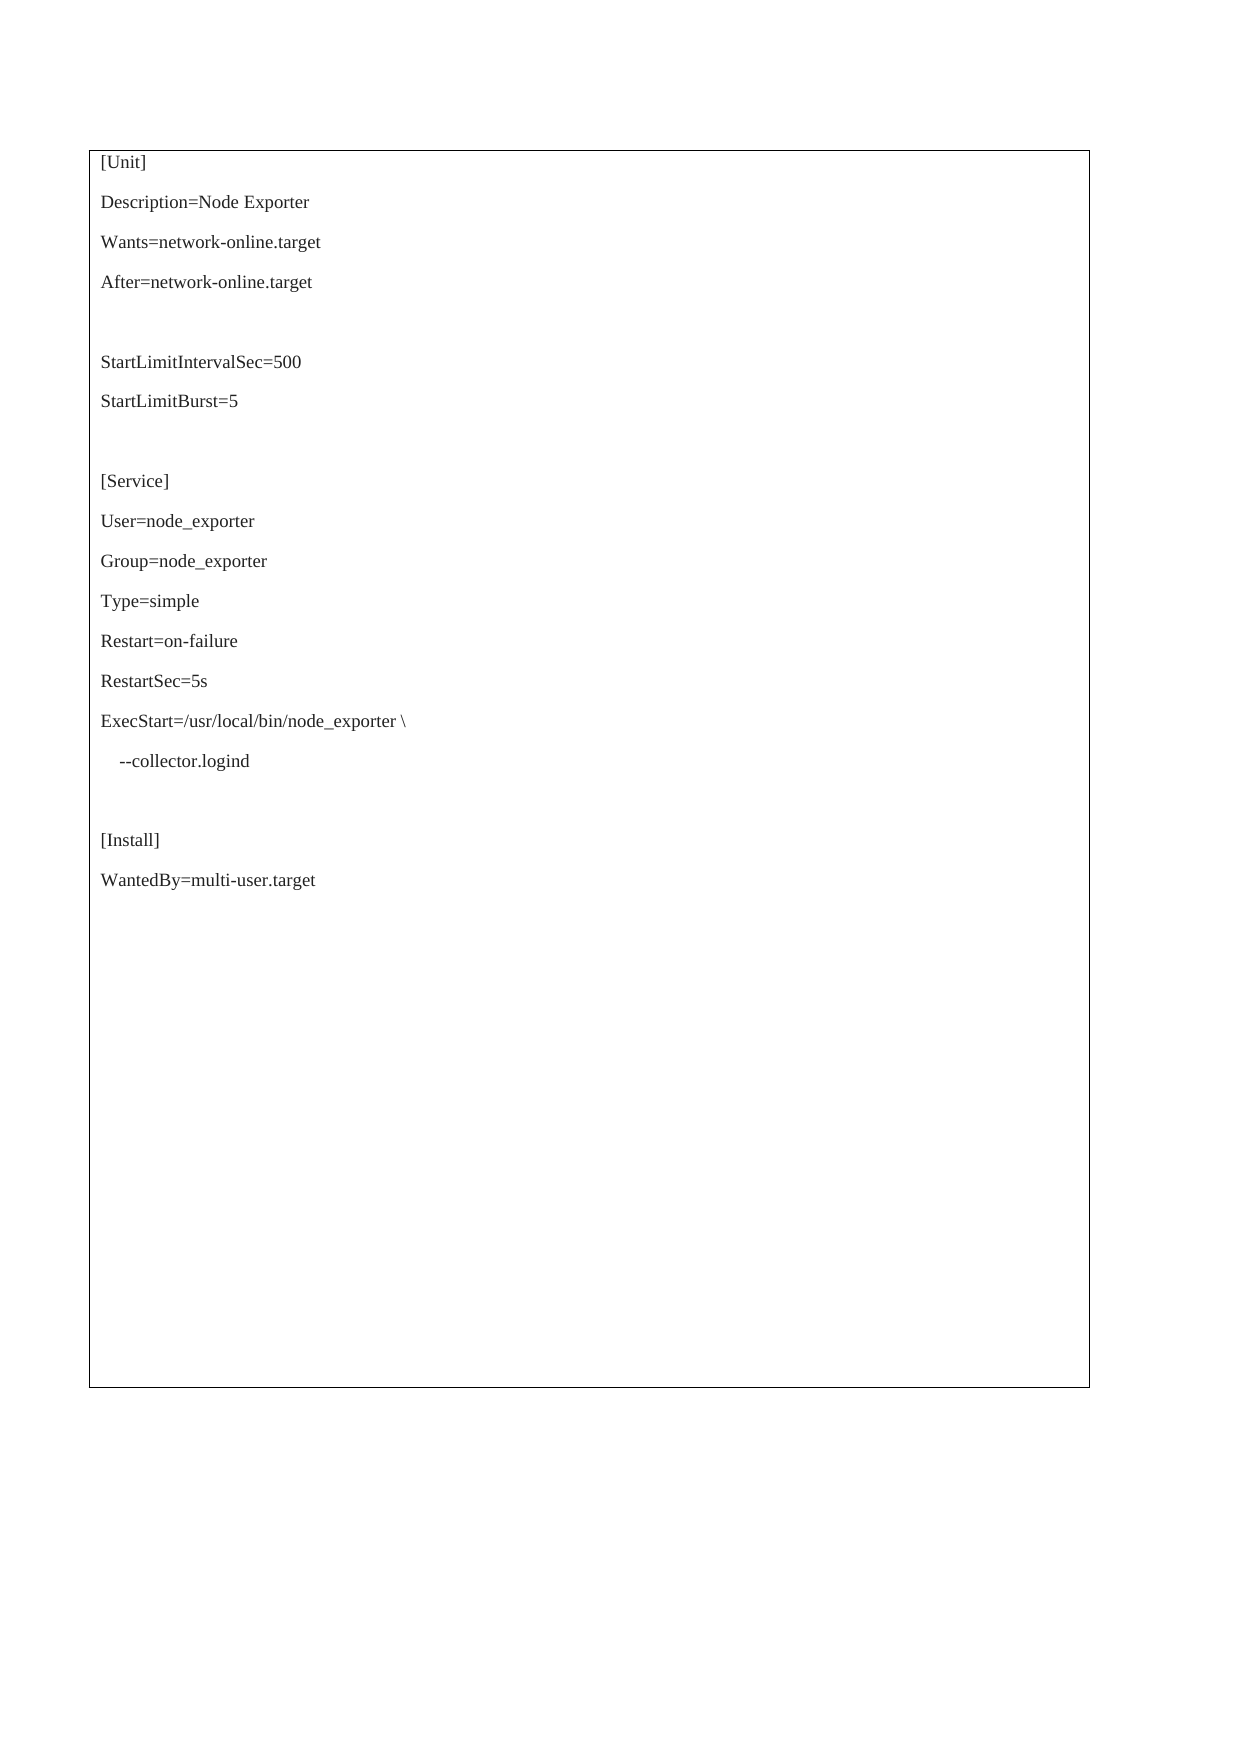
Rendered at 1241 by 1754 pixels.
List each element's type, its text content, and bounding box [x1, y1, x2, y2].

table_header [Unit] Description=Node Exporter Wants=network-online.target After=network-online.target StartLimitIntervalSec=500 StartLimitBurst=5 [Service] User=node_exporter Group=node_exporter Type=simple Restart=on-failure RestartSec=5s ExecStart=/usr/local/bin/node_exporter \ --collector.logind [Install] WantedBy=multi-user.target [90, 151, 1089, 1387]
